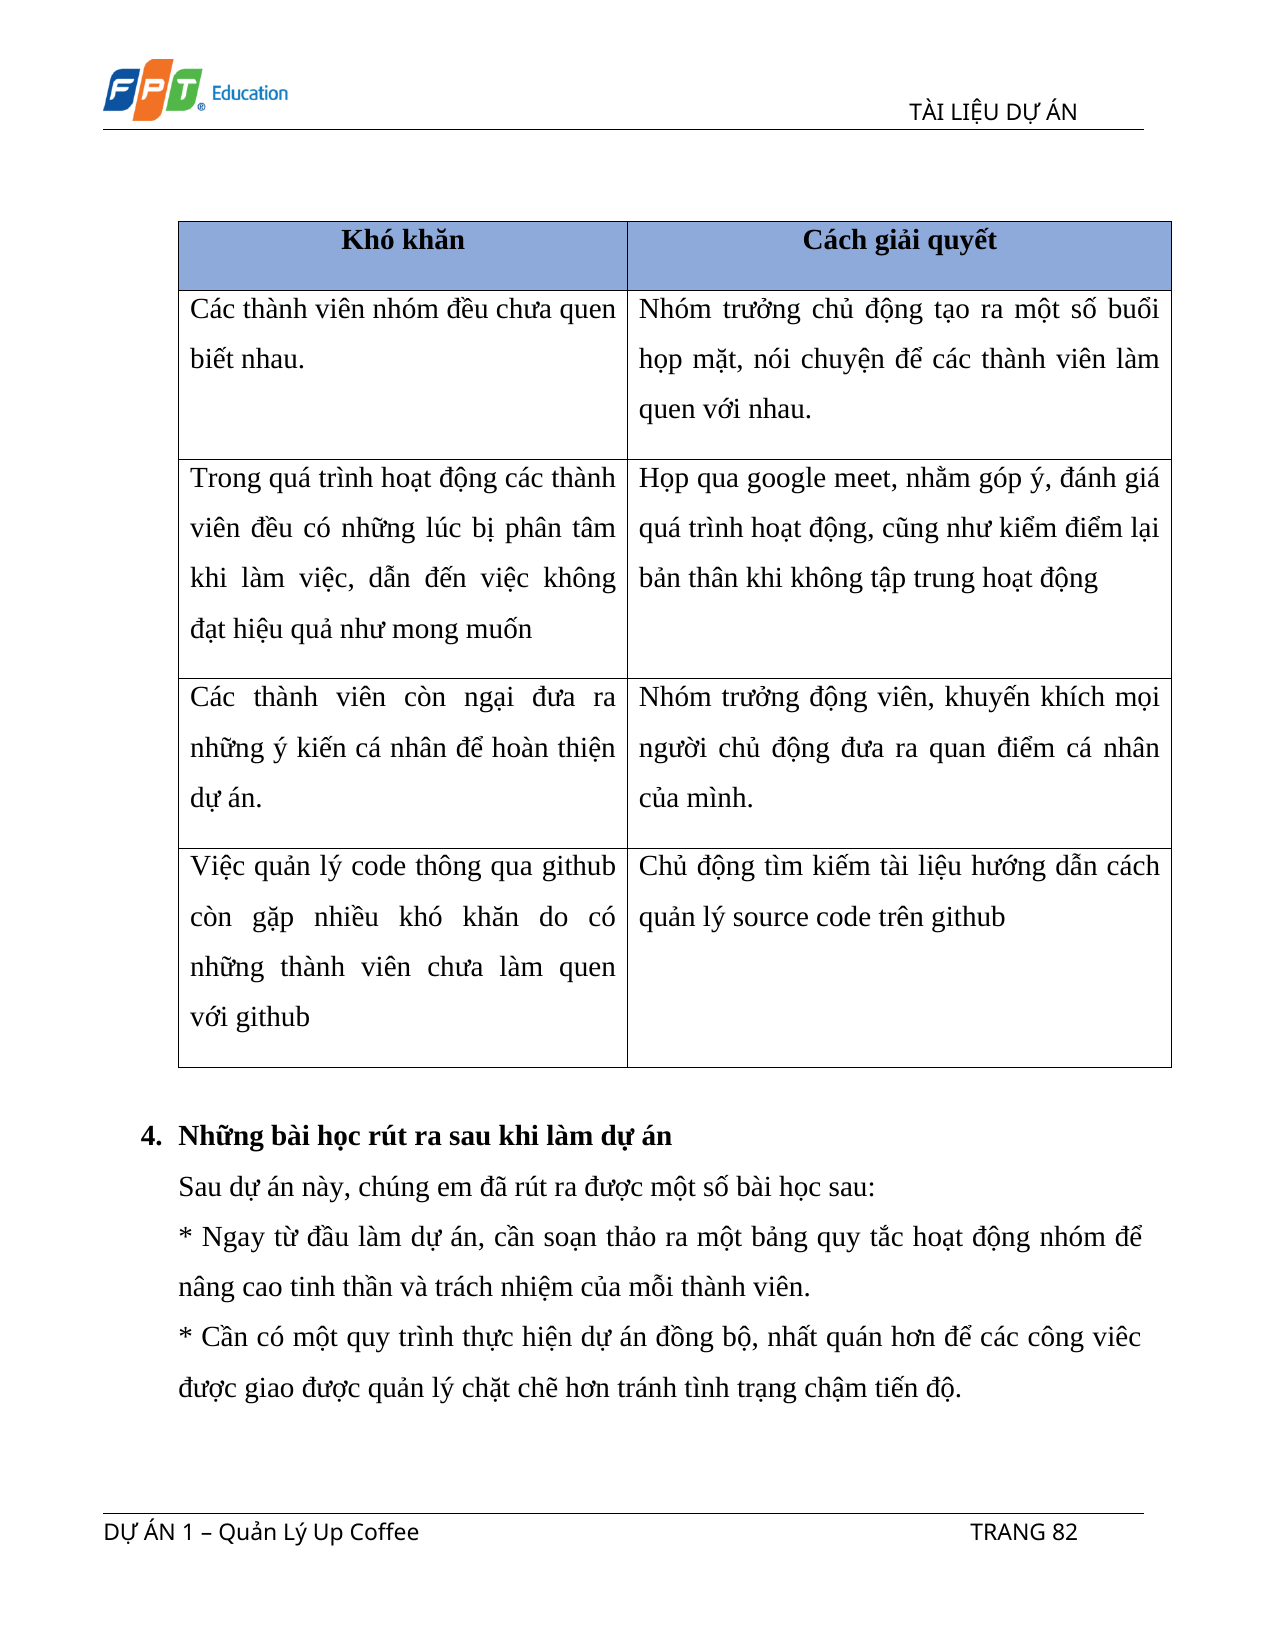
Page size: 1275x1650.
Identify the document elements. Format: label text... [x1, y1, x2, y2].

table_cell Nhóm trưởng chủ động tạo ra một số buổi họp mặt, nói chuyện để các thành viên làm quen với nhau. [628, 291, 1171, 459]
table_cell Nhóm trưởng động viên, khuyến khích mọi người chủ động đưa ra quan điểm cá nhân của mình. [628, 679, 1171, 847]
picture [103, 59, 289, 121]
table_header Khó khăn [179, 222, 627, 290]
table_cell Họp qua google meet, nhằm góp ý, đánh giá quá trình hoạt động, cũng như kiểm điểm lại bản thân khi không tập trung hoạt động [628, 460, 1171, 678]
table_cell Các thành viên còn ngại đưa ra những ý kiến cá nhân để hoàn thiện dự án. [179, 679, 627, 847]
list Sau dự án này, chúng em đã rút ra được một số bài học sau: [178, 1169, 1144, 1202]
table_cell Các thành viên nhóm đều chưa quen biết nhau. [179, 291, 627, 459]
table_header Cách giải quyết [628, 222, 1171, 290]
table_cell Chủ động tìm kiếm tài liệu hướng dẫn cách quản lý source code trên github [628, 849, 1171, 1067]
table_cell Việc quản lý code thông qua github còn gặp nhiều khó khăn do có những thành viên chưa làm quen với github [179, 849, 627, 1067]
list * Cần có một quy trình thực hiện dự án đồng bộ, nhất quán hơn để các công viêc được giao được quản lý chặt chẽ hơn tránh tình trạng chậm tiến độ. [178, 1319, 1144, 1403]
list * Ngay từ đầu làm dự án, cần soạn thảo ra một bảng quy tắc hoạt động nhóm để nâng cao tinh thần và trách nhiệm của mỗi thành viên. [178, 1219, 1144, 1303]
list Những bài học rút ra sau khi làm dự án [141, 1118, 1144, 1152]
table_cell Trong quá trình hoạt động các thành viên đều có những lúc bị phân tâm khi làm việc, dẫn đến việc không đạt hiệu quả như mong muốn [179, 460, 627, 678]
